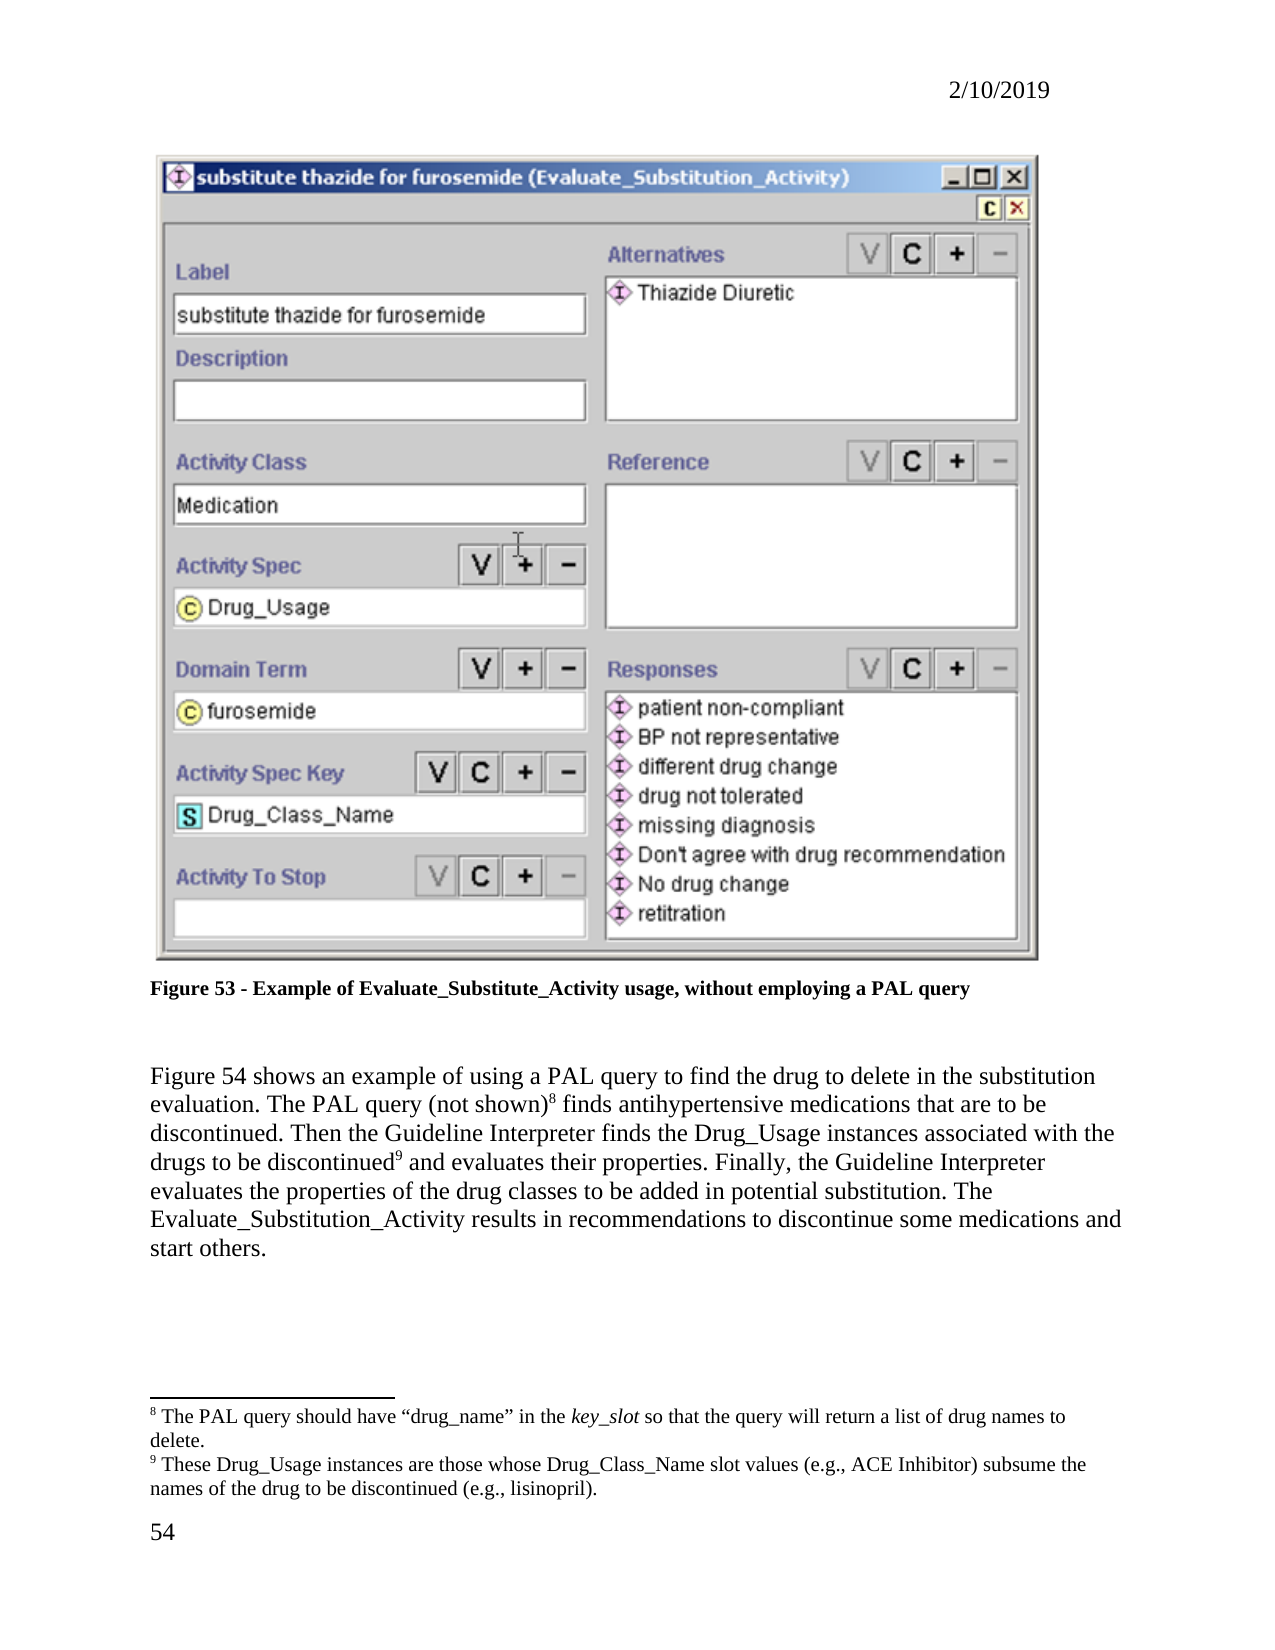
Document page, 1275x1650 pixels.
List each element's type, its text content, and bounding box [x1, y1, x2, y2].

picture [150, 150, 1045, 964]
